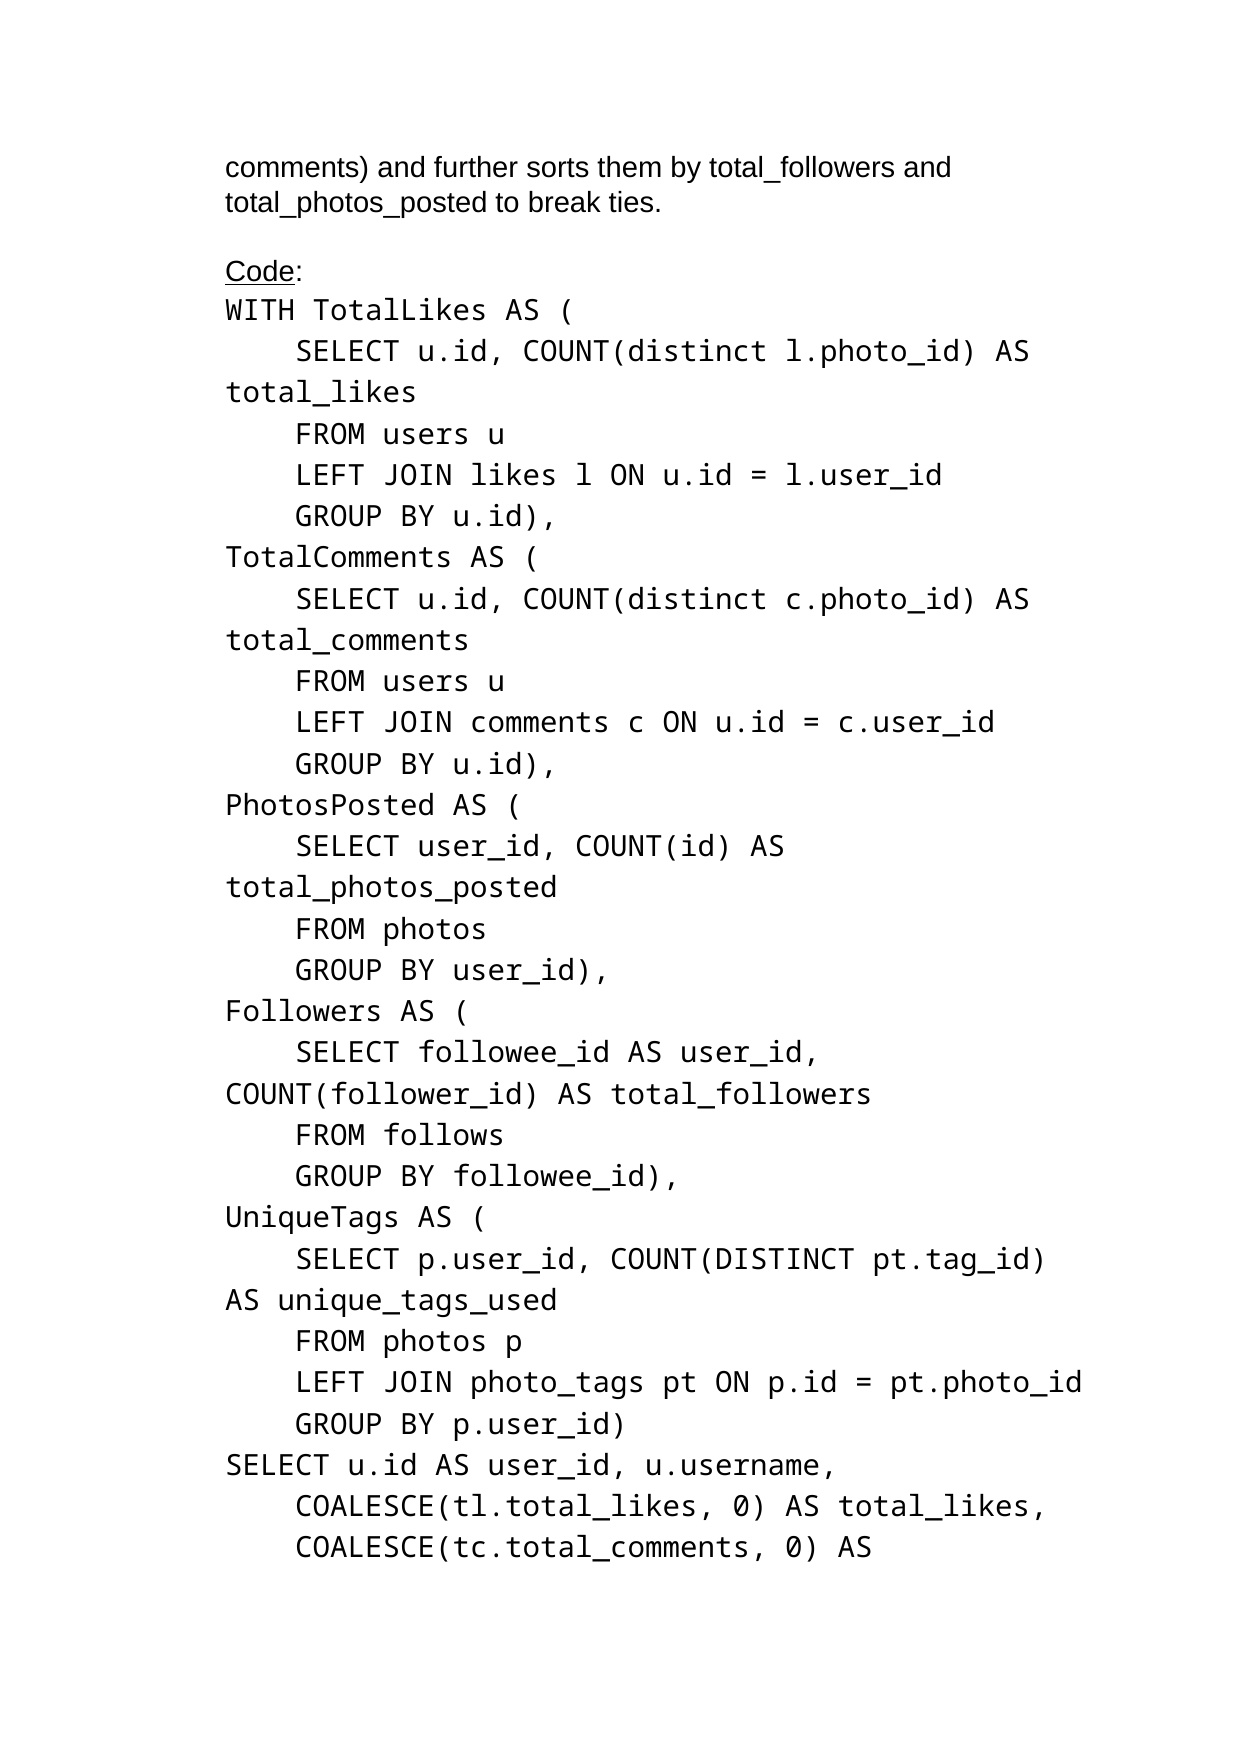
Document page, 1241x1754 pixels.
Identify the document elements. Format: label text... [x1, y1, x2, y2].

text SELECT followee_id AS user_id, COUNT(follower_id) AS total_followers [225, 1032, 1090, 1113]
text WITH TotalLikes AS ( [225, 289, 1090, 329]
text GROUP BY user_id), [225, 949, 1090, 989]
text FROM photos p [225, 1320, 1090, 1360]
text PhotosPosted AS ( [225, 784, 1090, 824]
text GROUP BY u.id), [225, 495, 1090, 535]
text SELECT u.id, COUNT(distinct c.photo_id) AS total_comments [225, 578, 1090, 659]
text COALESCE(tl.total_likes, 0) AS total_likes, [225, 1485, 1090, 1525]
text FROM users u [225, 413, 1090, 453]
text SELECT user_id, COUNT(id) AS total_photos_posted [225, 825, 1090, 906]
text Code: [225, 254, 1090, 288]
text LEFT JOIN comments c ON u.id = c.user_id [225, 702, 1090, 741]
text LEFT JOIN photo_tags pt ON p.id = pt.photo_id [225, 1362, 1090, 1401]
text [225, 1527, 1090, 1566]
text TotalComments AS ( [225, 537, 1090, 576]
text FROM follows [225, 1114, 1090, 1154]
text GROUP BY followee_id), [225, 1155, 1090, 1195]
text SELECT u.id AS user_id, u.username, [225, 1444, 1090, 1484]
text LEFT JOIN likes l ON u.id = l.user_id [225, 454, 1090, 494]
text GROUP BY p.user_id) [225, 1403, 1090, 1443]
text UniqueTags AS ( [225, 1197, 1090, 1236]
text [225, 150, 1090, 218]
text SELECT p.user_id, COUNT(DISTINCT pt.tag_id) AS unique_tags_used [225, 1238, 1090, 1319]
text GROUP BY u.id), [225, 743, 1090, 783]
text SELECT u.id, COUNT(distinct l.photo_id) AS total_likes [225, 330, 1090, 411]
text FROM users u [225, 660, 1090, 700]
text Followers AS ( [225, 990, 1090, 1030]
text FROM photos [225, 908, 1090, 948]
